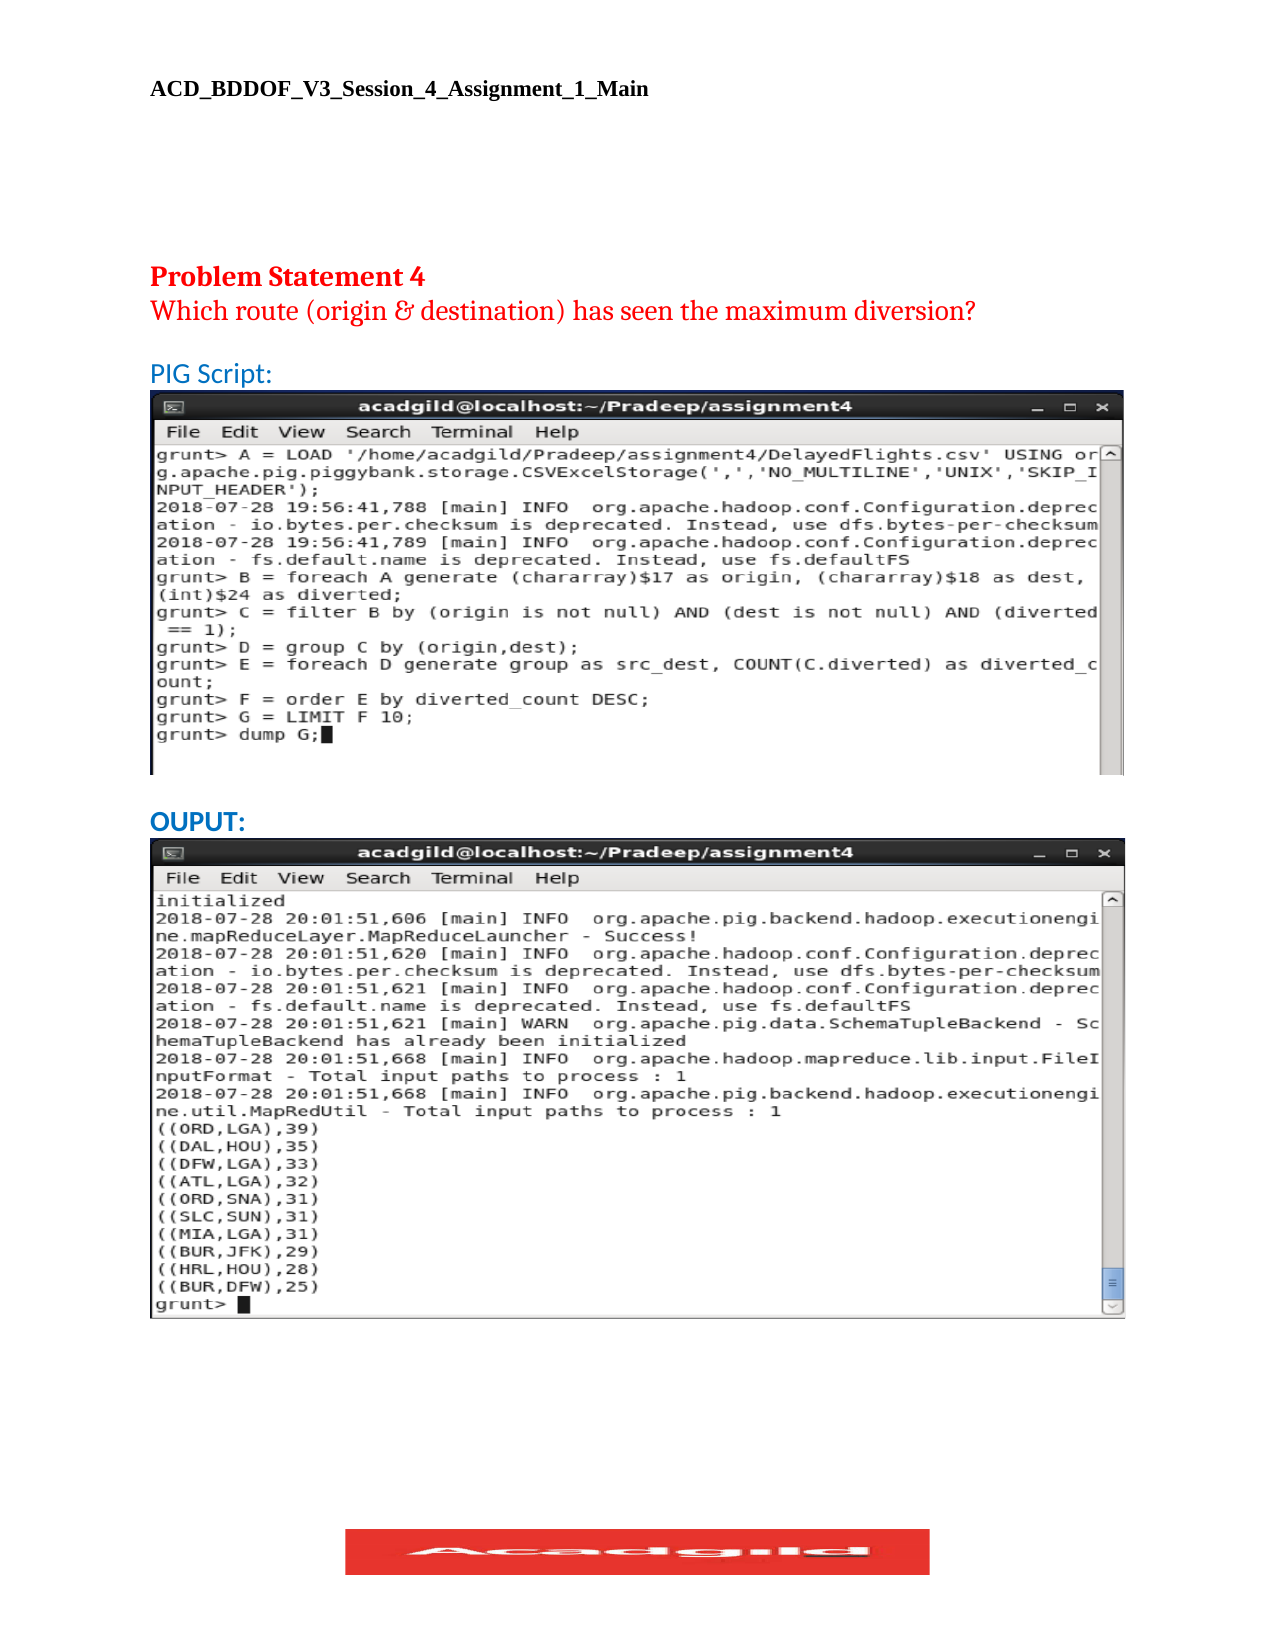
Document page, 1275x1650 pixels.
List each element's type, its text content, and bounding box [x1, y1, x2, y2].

text PIG Script: [150, 355, 1125, 391]
text OUPUT: [150, 803, 1125, 838]
text Which route (origin & destination) has seen the maximum diversion? [150, 294, 1125, 327]
text Problem Statement 4 [150, 260, 1125, 294]
picture [345, 1529, 930, 1575]
picture [150, 838, 1125, 1319]
picture [150, 390, 1124, 776]
